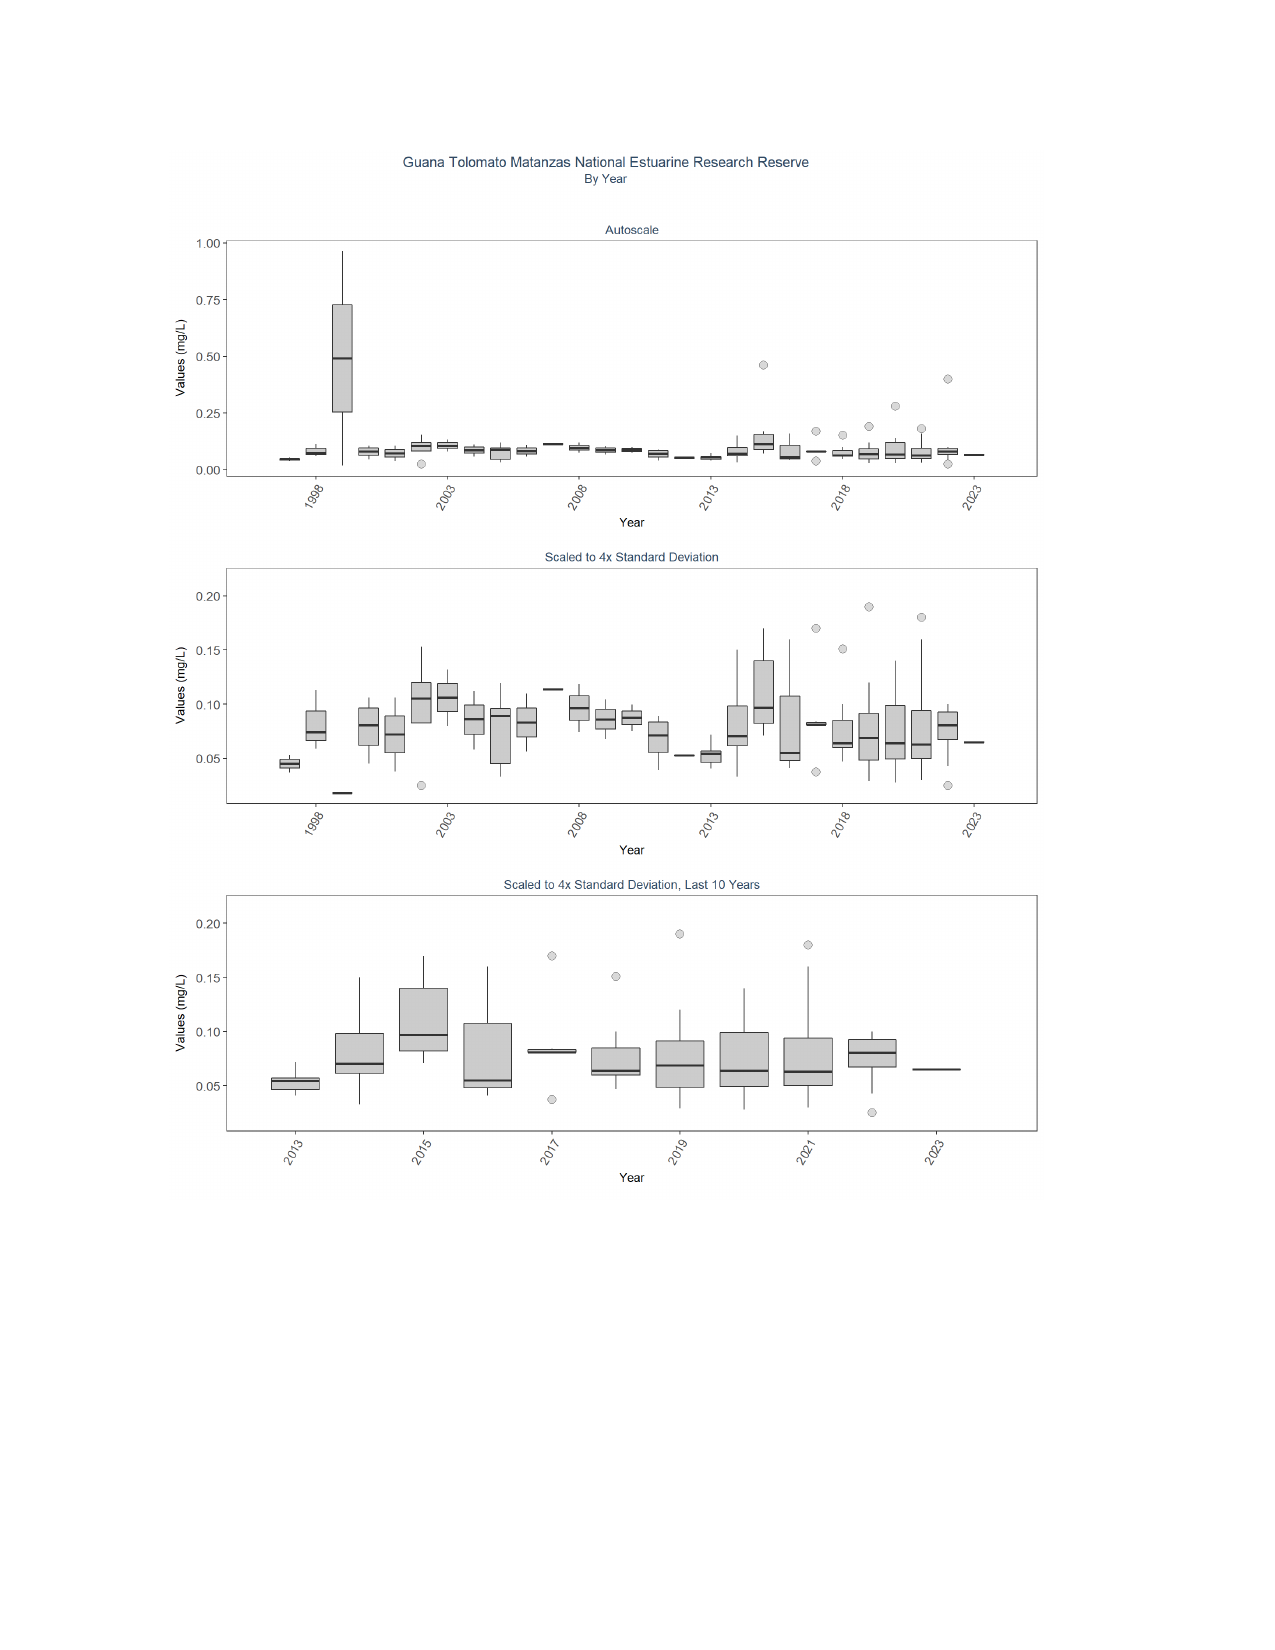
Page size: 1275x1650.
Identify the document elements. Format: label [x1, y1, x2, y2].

picture [168, 150, 1044, 1200]
